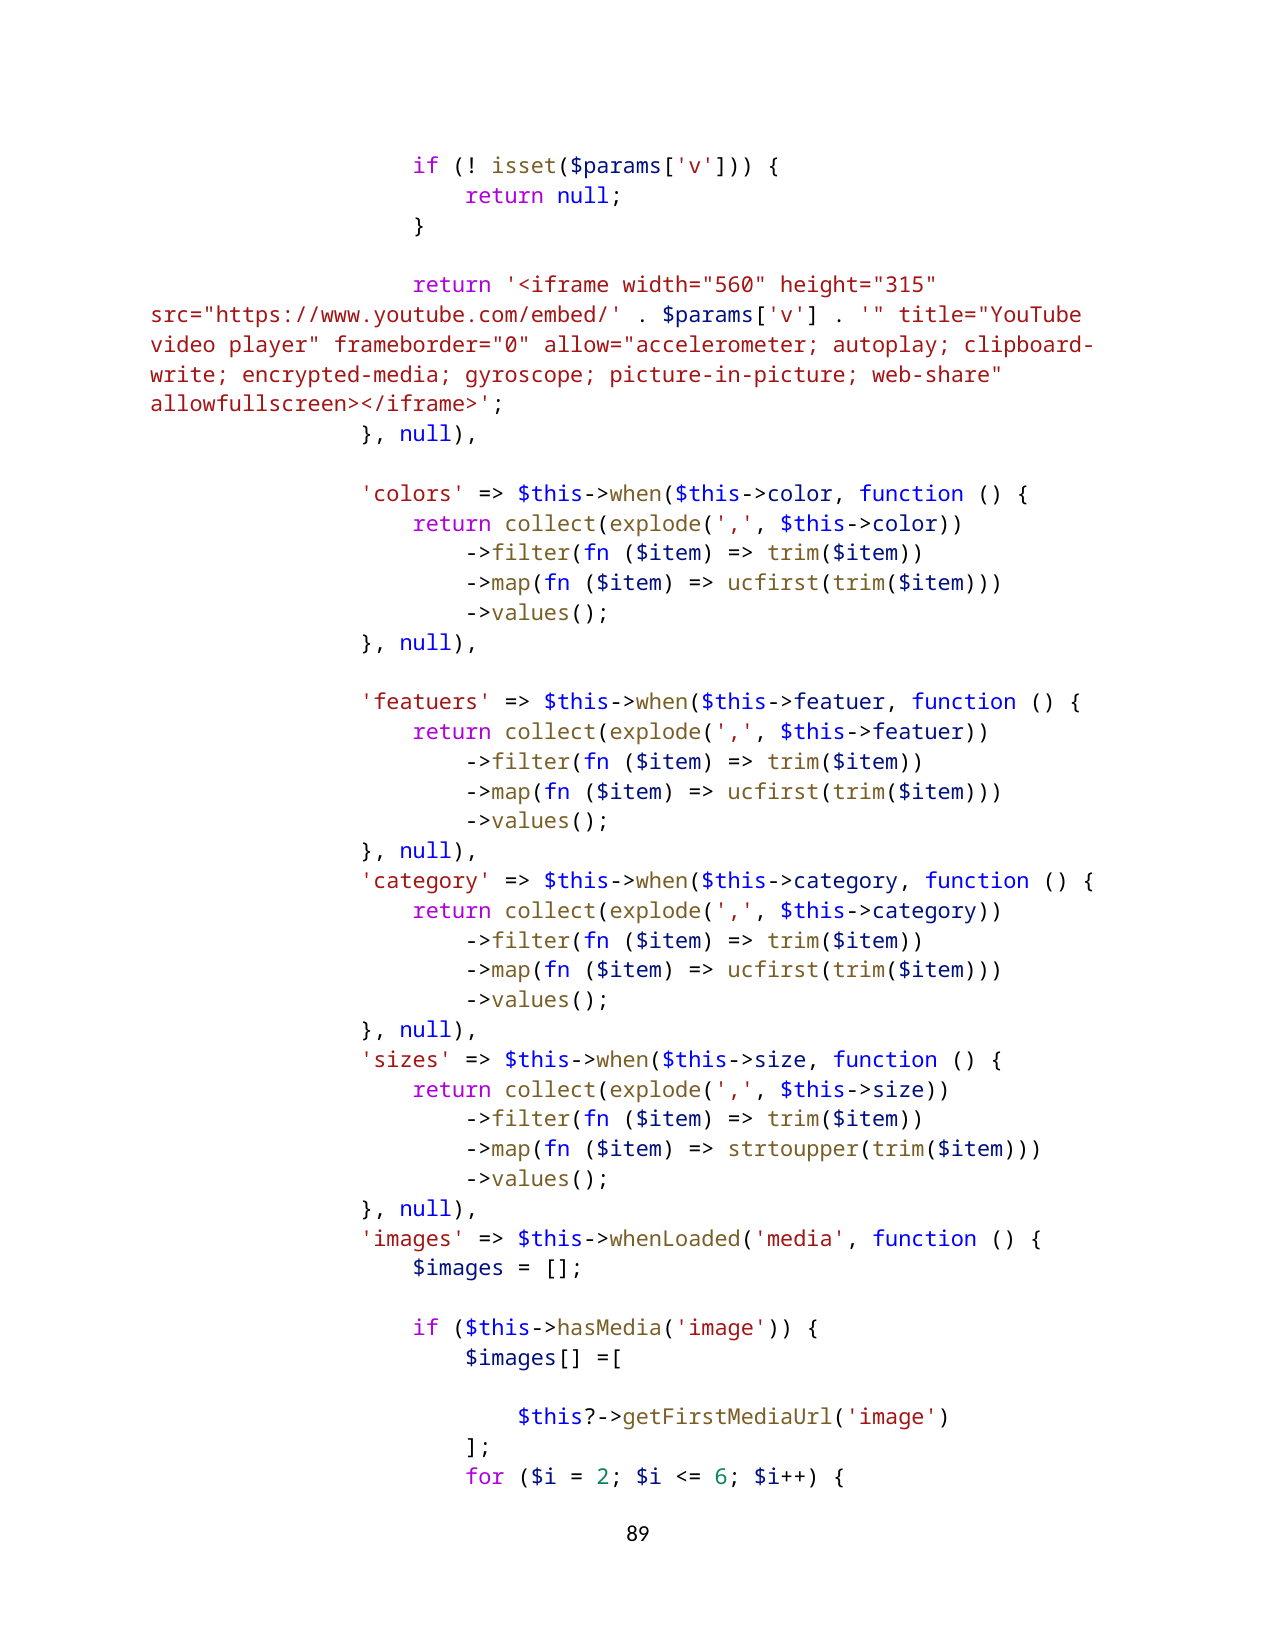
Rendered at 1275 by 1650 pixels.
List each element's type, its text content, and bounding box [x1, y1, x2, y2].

text ->map(fn ($item) => strtoupper(trim($item))) [150, 1133, 1125, 1163]
text ->values(); [150, 1163, 1125, 1193]
text ->map(fn ($item) => ucfirst(trim($item))) [150, 567, 1125, 597]
text ->values(); [150, 984, 1125, 1014]
text ]; [150, 1431, 1125, 1461]
text $this?->getFirstMediaUrl('image') [150, 1401, 1125, 1431]
text $images[] =[ [150, 1342, 1125, 1371]
text return collect(explode(',', $this->color)) [150, 507, 1125, 537]
text }, null), [150, 627, 1125, 656]
text return collect(explode(',', $this->featuer)) [150, 716, 1125, 746]
text 'colors' => $this->when($this->color, function () { [150, 478, 1125, 507]
text 'sizes' => $this->when($this->size, function () { [150, 1044, 1125, 1073]
text ->map(fn ($item) => ucfirst(trim($item))) [150, 776, 1125, 805]
text if ($this->hasMedia('image')) { [150, 1312, 1125, 1342]
text for ($i = 2; $i <= 6; $i++) { [150, 1461, 1125, 1491]
text }, null), [150, 1014, 1125, 1044]
text }, null), [150, 1193, 1125, 1222]
text ->filter(fn ($item) => trim($item)) [150, 746, 1125, 776]
text return collect(explode(',', $this->size)) [150, 1073, 1125, 1103]
text ->filter(fn ($item) => trim($item)) [150, 924, 1125, 954]
text }, null), [150, 418, 1125, 448]
text $images = []; [150, 1252, 1125, 1282]
text ->filter(fn ($item) => trim($item)) [150, 537, 1125, 567]
text ->values(); [150, 597, 1125, 627]
text ->filter(fn ($item) => trim($item)) [150, 1103, 1125, 1133]
text return collect(explode(',', $this->category)) [150, 895, 1125, 924]
text 'images' => $this->whenLoaded('media', function () { [150, 1222, 1125, 1252]
text ->map(fn ($item) => ucfirst(trim($item))) [150, 954, 1125, 984]
text 'category' => $this->when($this->category, function () { [150, 865, 1125, 895]
text return '<iframe width="560" height="315" src="https://www.youtube.com/embed/' . $params['v'] . '" title="YouTube video player" frameborder="0" allow="accelerometer; autoplay; clipboard-write; encrypted-media; gyroscope; picture-in-picture; web-share" allowfullscreen></iframe>'; [150, 269, 1125, 418]
text }, null), [150, 835, 1125, 865]
text if (! isset($params['v'])) { [150, 150, 1125, 180]
text ->values(); [150, 805, 1125, 835]
text } [150, 209, 1125, 239]
text return null; [150, 180, 1125, 209]
text 'featuers' => $this->when($this->featuer, function () { [150, 686, 1125, 716]
